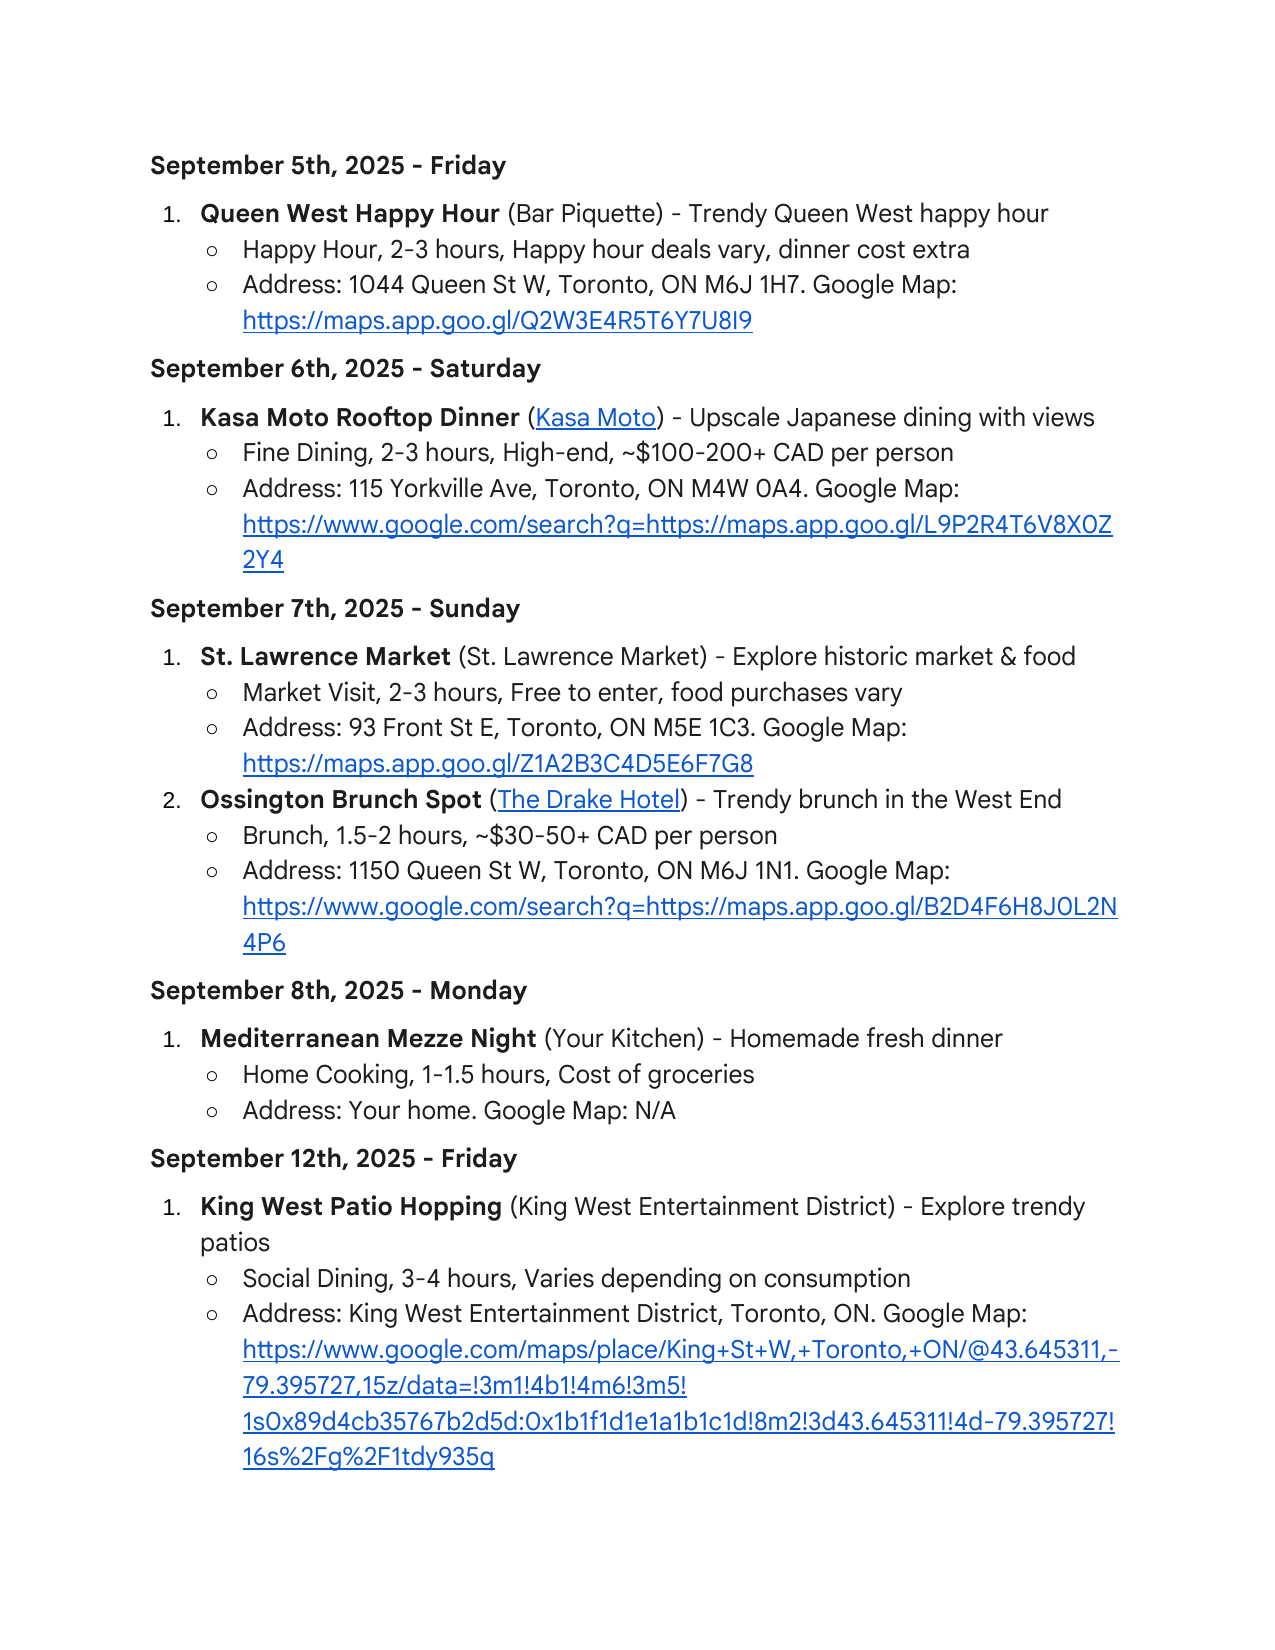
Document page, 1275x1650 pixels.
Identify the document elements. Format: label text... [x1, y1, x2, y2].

list Kasa Moto Rooftop Dinner (Kasa Moto) - Upscale Japanese dining with views [162, 402, 1125, 433]
list Mediterranean Mezze Night (Your Kitchen) - Homemade fresh dinner [162, 1023, 1125, 1055]
list Address: Your home. Google Map: N/A [205, 1095, 1125, 1126]
list Address: 1044 Queen St W, Toronto, ON M6J 1H7. Google Map: https://maps.app.goo.gl/Q2W3E4R5T6Y7U8I9 [205, 270, 1125, 337]
text September 7th, 2025 - Sunday [150, 593, 1125, 624]
list Address: 115 Yorkville Ave, Toronto, ON M4W 0A4. Google Map: https://www.google.com/search?q=https://maps.app.goo.gl/L9P2R4T6V8X0Z2Y4 [205, 473, 1125, 576]
list Happy Hour, 2-3 hours, Happy hour deals vary, dinner cost extra [205, 234, 1125, 265]
list Fine Dining, 2-3 hours, High-end, ~$100-200+ CAD per person [205, 438, 1125, 469]
list Queen West Happy Hour (Bar Piquette) - Trendy Queen West happy hour [162, 198, 1125, 229]
list Market Visit, 2-3 hours, Free to enter, food purchases vary [205, 677, 1125, 708]
text September 8th, 2025 - Monday [150, 975, 1125, 1007]
list Ossington Brunch Spot (The Drake Hotel) - Trendy brunch in the West End [162, 784, 1125, 816]
list Brunch, 1.5-2 hours, ~$30-50+ CAD per person [205, 820, 1125, 851]
list Home Cooking, 1-1.5 hours, Cost of groceries [205, 1059, 1125, 1091]
list King West Patio Hopping (King West Entertainment District) - Explore trendy patios [162, 1191, 1125, 1258]
text September 6th, 2025 - Saturday [150, 354, 1125, 385]
list St. Lawrence Market (St. Lawrence Market) - Explore historic market & food [162, 641, 1125, 673]
list Address: King West Entertainment District, Toronto, ON. Google Map: https://www.google.com/maps/place/King+St+W,+Toronto,+ON/@43.645311,-79.395727,15z/data=!3m1!4b1!4m6!3m5!1s0x89d4cb35767b2d5d:0x1b1f1d1e1a1b1c1d!8m2!3d43.645311!4d-79.395727!16s%2Fg%2F1tdy935q [205, 1299, 1125, 1473]
list Social Dining, 3-4 hours, Varies depending on consumption [205, 1263, 1125, 1294]
list Address: 93 Front St E, Toronto, ON M5E 1C3. Google Map: https://maps.app.goo.gl/Z1A2B3C4D5E6F7G8 [205, 713, 1125, 780]
text September 5th, 2025 - Friday [150, 150, 1125, 181]
list Address: 1150 Queen St W, Toronto, ON M6J 1N1. Google Map: https://www.google.com/search?q=https://maps.app.goo.gl/B2D4F6H8J0L2N4P6 [205, 856, 1125, 958]
text September 12th, 2025 - Friday [150, 1143, 1125, 1174]
